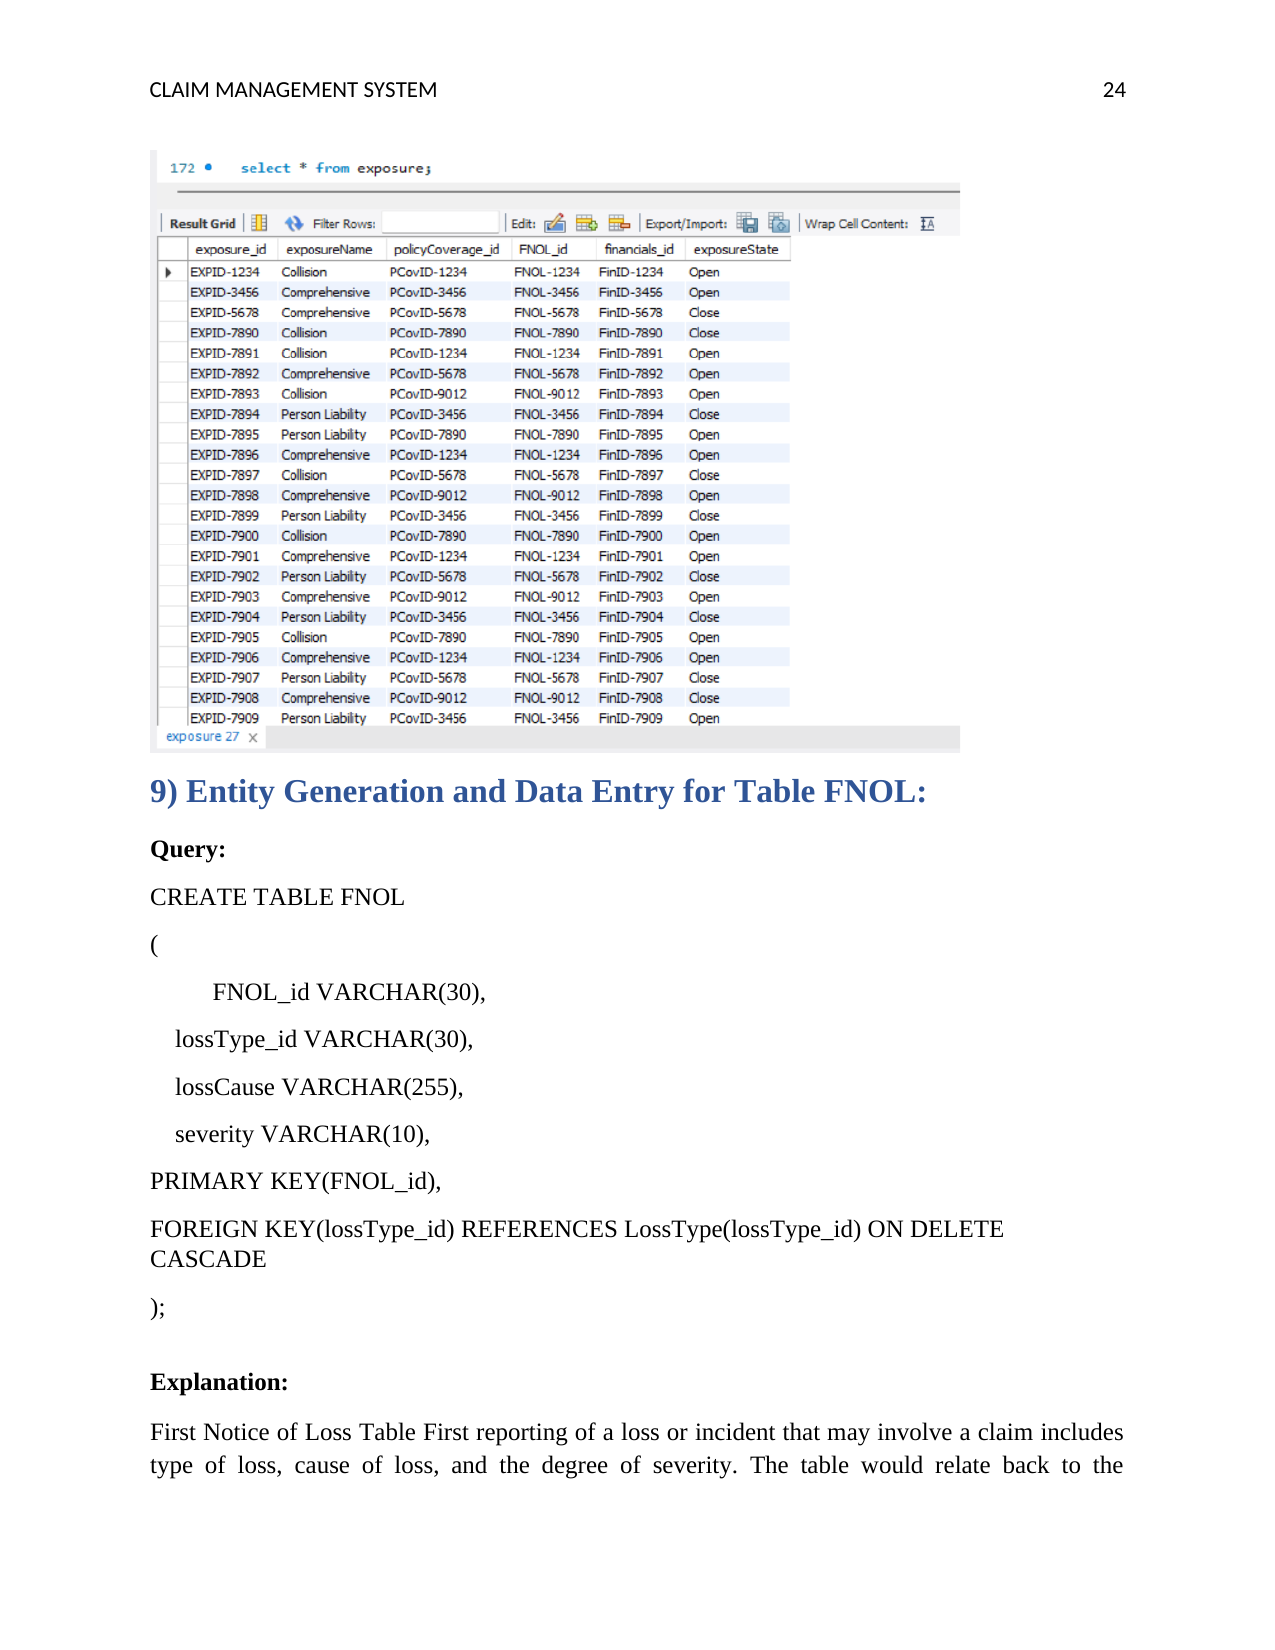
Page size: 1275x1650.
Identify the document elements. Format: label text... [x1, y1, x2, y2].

text lossType_id VARCHAR(30), [150, 1024, 1125, 1053]
text lossCause VARCHAR(255), [150, 1072, 1125, 1100]
text Explanation: [150, 1367, 1125, 1396]
text ( [150, 929, 1125, 958]
picture [150, 150, 961, 753]
text FOREIGN KEY(lossType_id) REFERENCES LossType(lossType_id) ON DELETE CASCADE [150, 1214, 1125, 1273]
text Query: [150, 834, 1125, 863]
subtitle 9) Entity Generation and Data Entry for Table FNOL: [150, 771, 1125, 809]
text PRIMARY KEY(FNOL_id), [150, 1166, 1125, 1195]
text CREATE TABLE FNOL [150, 882, 1125, 911]
text FNOL_id VARCHAR(30), [150, 977, 1125, 1006]
text ); [150, 1292, 1125, 1321]
text severity VARCHAR(10), [150, 1119, 1125, 1148]
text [150, 1417, 1125, 1479]
